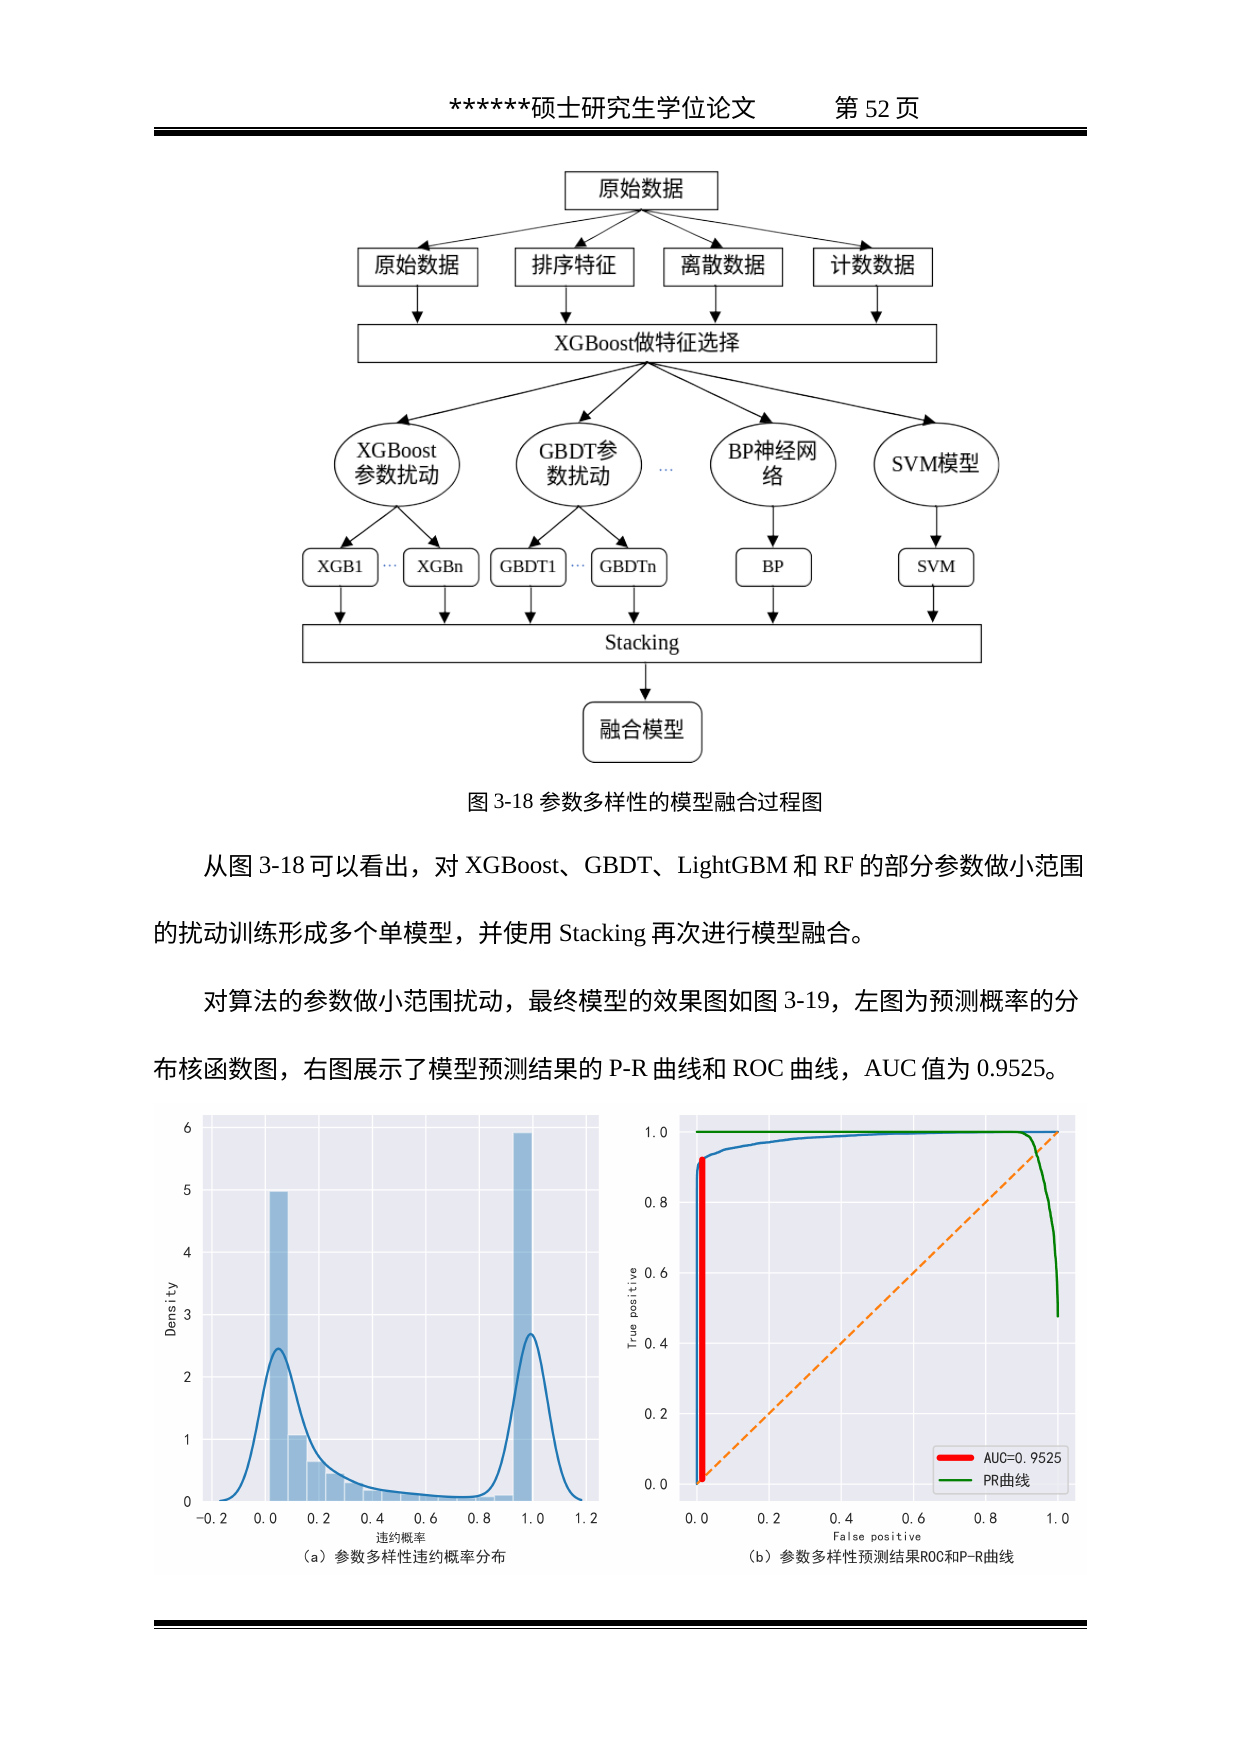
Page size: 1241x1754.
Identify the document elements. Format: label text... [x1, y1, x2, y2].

picture [153, 1103, 1087, 1575]
title 对算法的参数做小范围扰动，最终模型的效果图如图3-19，左图为预测概率的分布核函数图，右图展示了模型预测结果的P-R曲线和ROC曲线，AUC值为0.9525。 [153, 966, 1087, 1102]
title 从图3-18可以看出，对XGBoost、GBDT、LightGBM和RF的部分参数做小范围的扰动训练形成多个单模型，并使用Stacking再次进行模型融合。 [153, 830, 1087, 966]
title 图3-18 参数多样性的模型融合过程图 [153, 784, 1087, 818]
